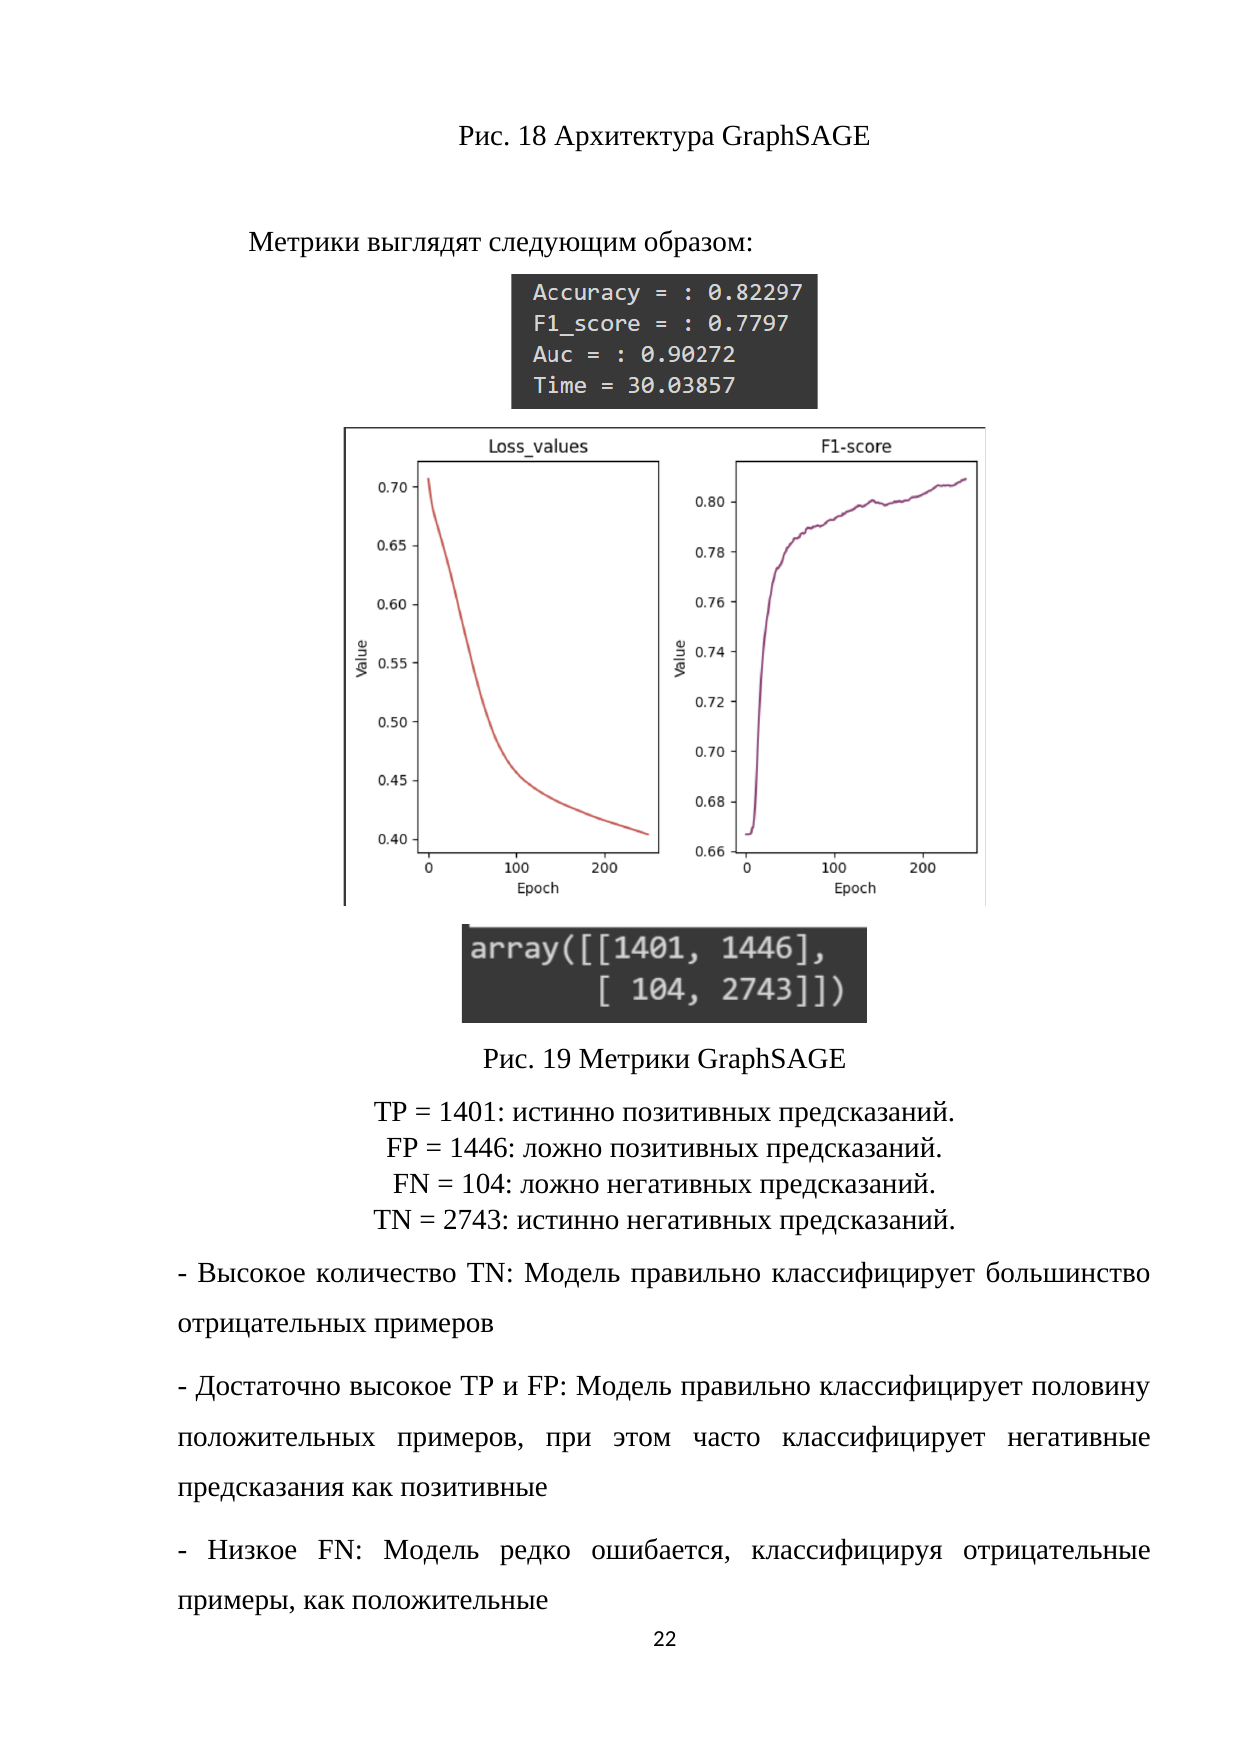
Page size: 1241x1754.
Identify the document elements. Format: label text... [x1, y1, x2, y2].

text Рис. 19 Метрики GraphSAGE [177, 1041, 1152, 1075]
text - Низкое FN: Модель редко ошибается, классифицируя отрицательные примеры, как положительные [177, 1532, 1152, 1616]
text Рис. 18 Архитектура GraphSAGE [177, 118, 1152, 152]
text - Достаточно высокое TP и FP: Модель правильно классифицирует половину положительных примеров, при этом часто классифицирует негативные предсказания как позитивные [177, 1368, 1152, 1503]
text - Высокое количество TN: Модель правильно классифицирует большинство отрицательных примеров [177, 1255, 1152, 1339]
picture [461, 924, 867, 1023]
picture [343, 427, 986, 906]
text TP = 1401: истинно позитивных предсказаний. FP = 1446: ложно позитивных предсказаний. FN = 104: ложно негативных предсказаний. TN = 2743: истинно негативных предсказаний. [177, 1094, 1152, 1236]
picture [511, 274, 818, 409]
text Метрики выглядят следующим образом: [177, 224, 1152, 257]
